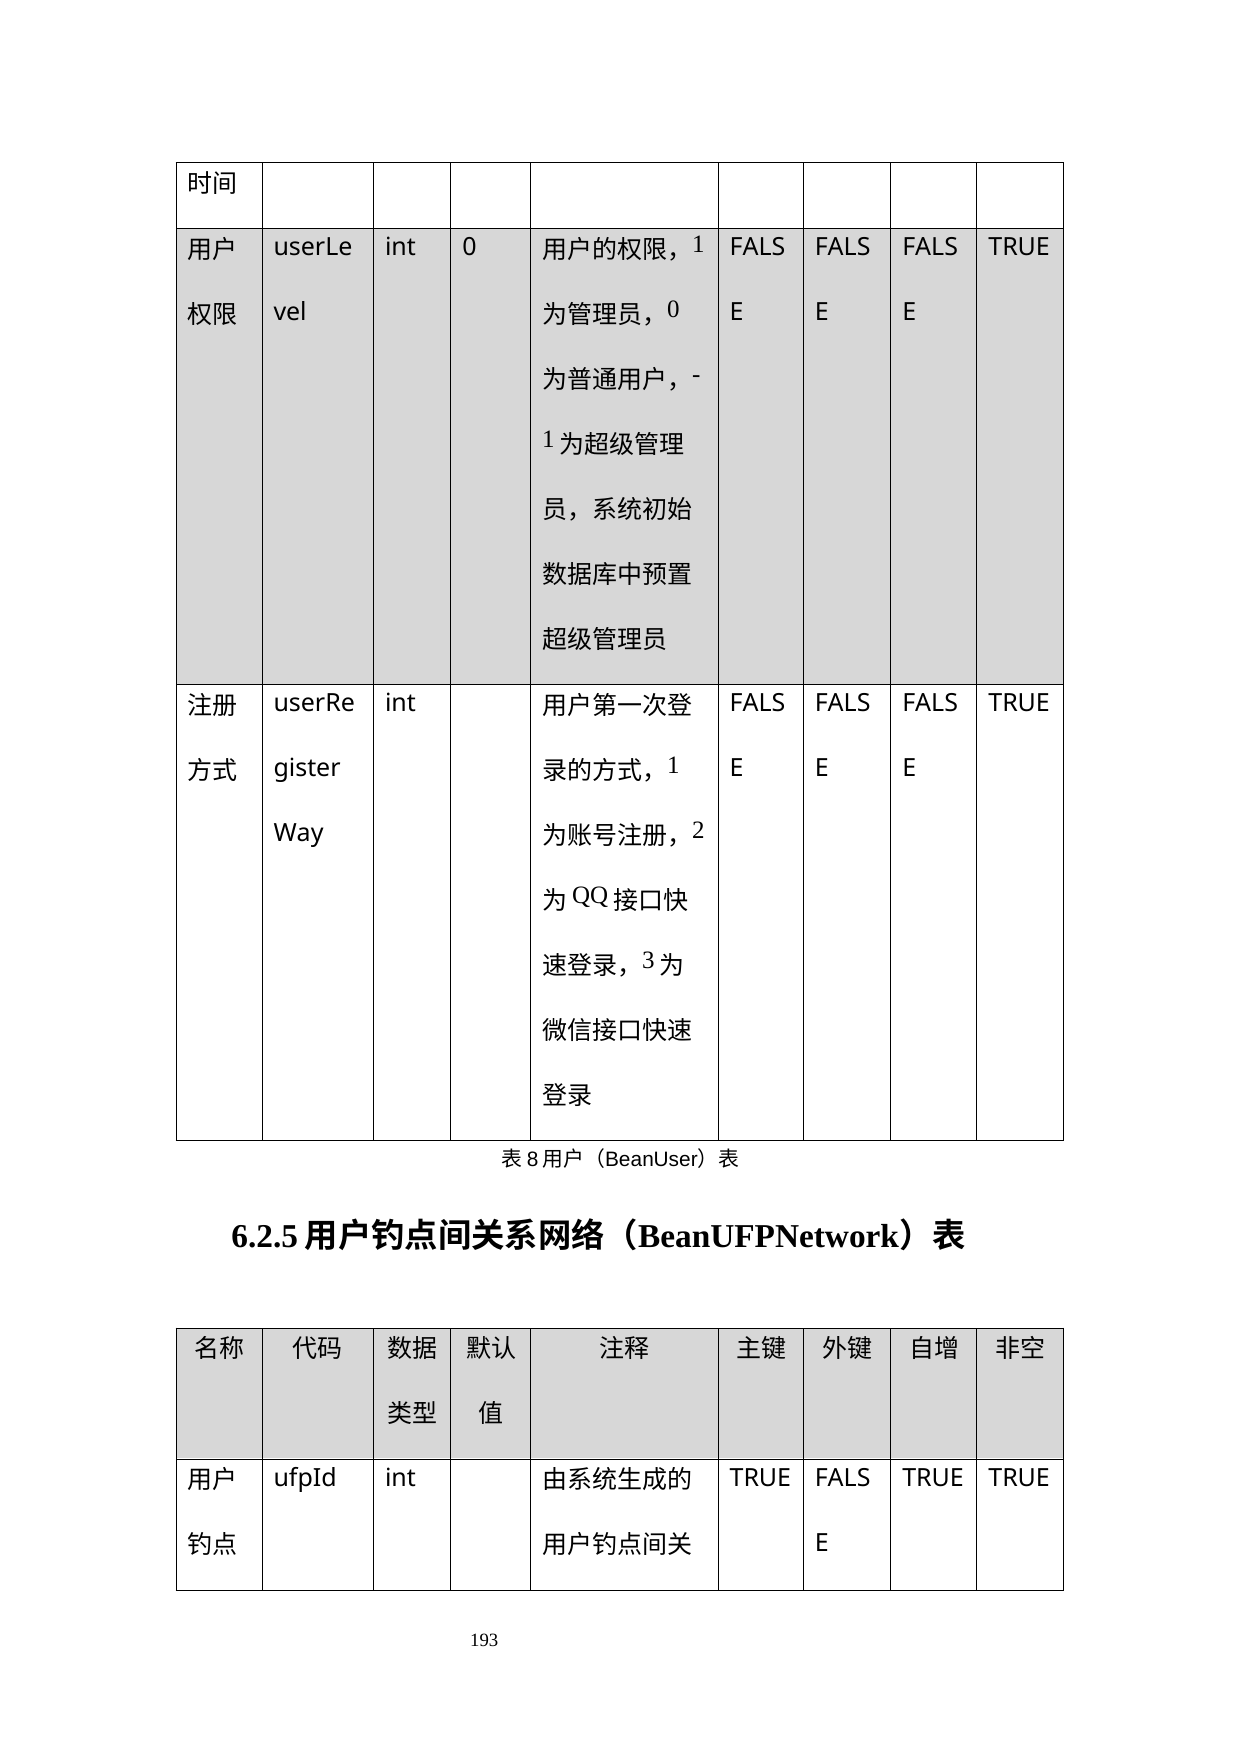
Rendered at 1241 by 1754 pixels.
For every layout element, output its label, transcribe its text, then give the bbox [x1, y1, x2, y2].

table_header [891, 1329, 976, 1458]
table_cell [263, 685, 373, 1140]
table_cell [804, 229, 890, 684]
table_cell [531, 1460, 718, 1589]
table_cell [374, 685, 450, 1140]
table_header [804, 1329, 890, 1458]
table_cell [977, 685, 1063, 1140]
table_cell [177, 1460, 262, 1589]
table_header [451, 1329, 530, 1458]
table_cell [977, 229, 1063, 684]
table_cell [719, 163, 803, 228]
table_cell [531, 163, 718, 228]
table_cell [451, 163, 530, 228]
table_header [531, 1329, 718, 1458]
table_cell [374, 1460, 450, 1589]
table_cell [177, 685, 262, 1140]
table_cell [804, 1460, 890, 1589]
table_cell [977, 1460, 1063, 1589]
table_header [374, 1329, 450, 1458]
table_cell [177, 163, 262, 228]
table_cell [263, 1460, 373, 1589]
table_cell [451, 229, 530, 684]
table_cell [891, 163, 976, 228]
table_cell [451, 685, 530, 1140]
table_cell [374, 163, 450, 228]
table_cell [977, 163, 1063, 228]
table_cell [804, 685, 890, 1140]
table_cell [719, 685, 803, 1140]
text 表 8用户（BeanUser）表 [187, 1141, 1053, 1174]
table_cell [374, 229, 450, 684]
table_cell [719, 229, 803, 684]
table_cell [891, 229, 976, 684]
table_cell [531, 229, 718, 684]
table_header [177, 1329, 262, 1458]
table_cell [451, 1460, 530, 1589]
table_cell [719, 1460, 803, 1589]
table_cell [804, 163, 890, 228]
subtitle 6.2.5用户钓点间关系网络（BeanUFPNetwork）表 [187, 1201, 1053, 1266]
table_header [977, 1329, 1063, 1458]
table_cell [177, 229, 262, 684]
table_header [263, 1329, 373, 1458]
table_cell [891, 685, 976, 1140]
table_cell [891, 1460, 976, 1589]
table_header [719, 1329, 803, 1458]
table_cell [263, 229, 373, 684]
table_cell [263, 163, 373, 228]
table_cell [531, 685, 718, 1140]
